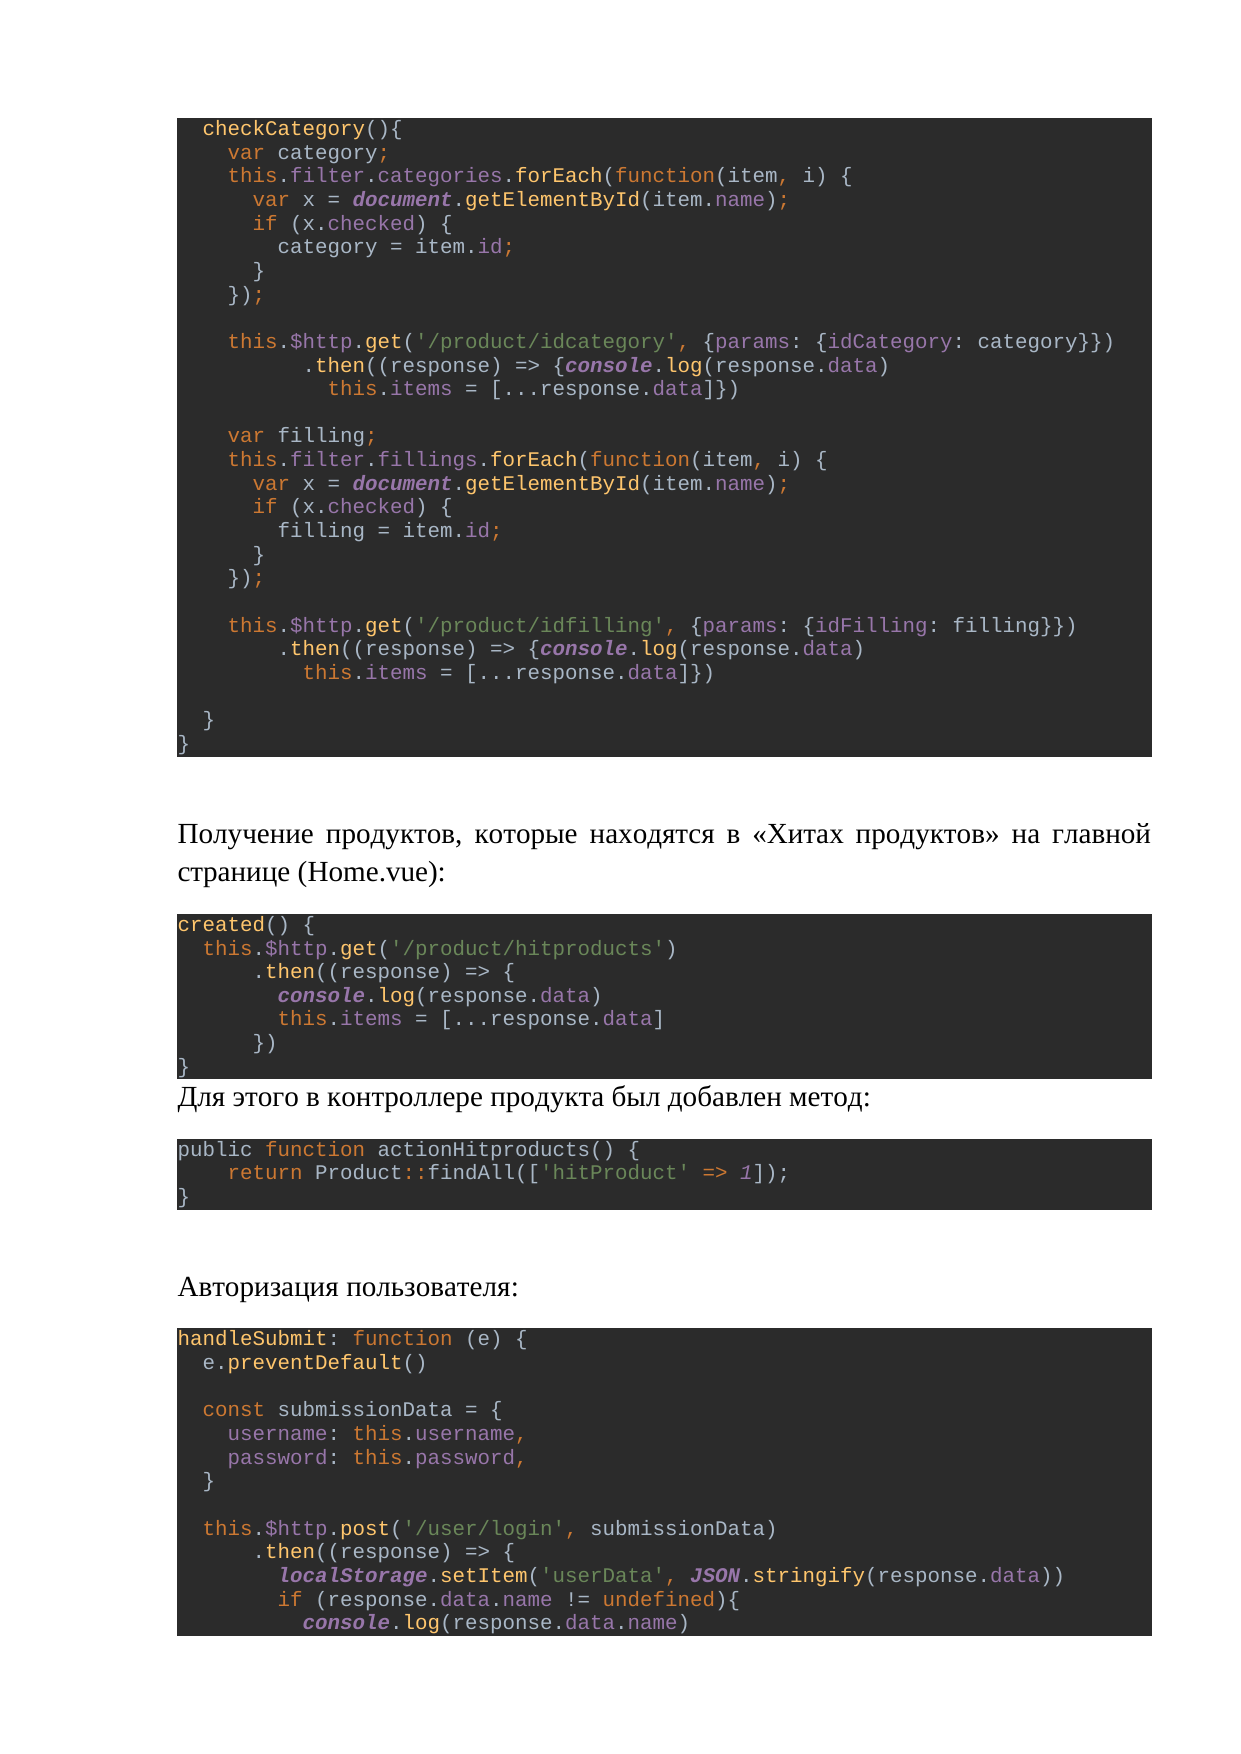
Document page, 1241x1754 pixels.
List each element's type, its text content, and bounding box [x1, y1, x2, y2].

text created() { this.$http.get('/product/hitproducts') .then((response) => { console.log(response.data) this.items = [...response.data] }) } [177, 914, 1152, 1079]
text Для этого в контроллере продукта был добавлен метод: [177, 1079, 1152, 1113]
text Получение продуктов, которые находятся в «Хитах продуктов» на главной странице (Home.vue): [177, 816, 1152, 888]
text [177, 1328, 1152, 1636]
text checkCategory(){ var category; this.filter.categories.forEach(function(item, i) { var x = document.getElementById(item.name); if (x.checked) { category = item.id; } }); this.$http.get('/product/idcategory', {params: {idCategory: category}}) .then((response) => {console.log(response.data) this.items = [...response.data]}) var filling; this.filter.fillings.forEach(function(item, i) { var x = document.getElementById(item.name); if (x.checked) { filling = item.id; } }); this.$http.get('/product/idfilling', {params: {idFilling: filling}}) .then((response) => {console.log(response.data) this.items = [...response.data]}) } } [177, 118, 1152, 757]
text Авторизация пользователя: [177, 1269, 1152, 1303]
text public function actionHitproducts() { return Product::findAll(['hitProduct' => 1]); } [177, 1139, 1152, 1210]
